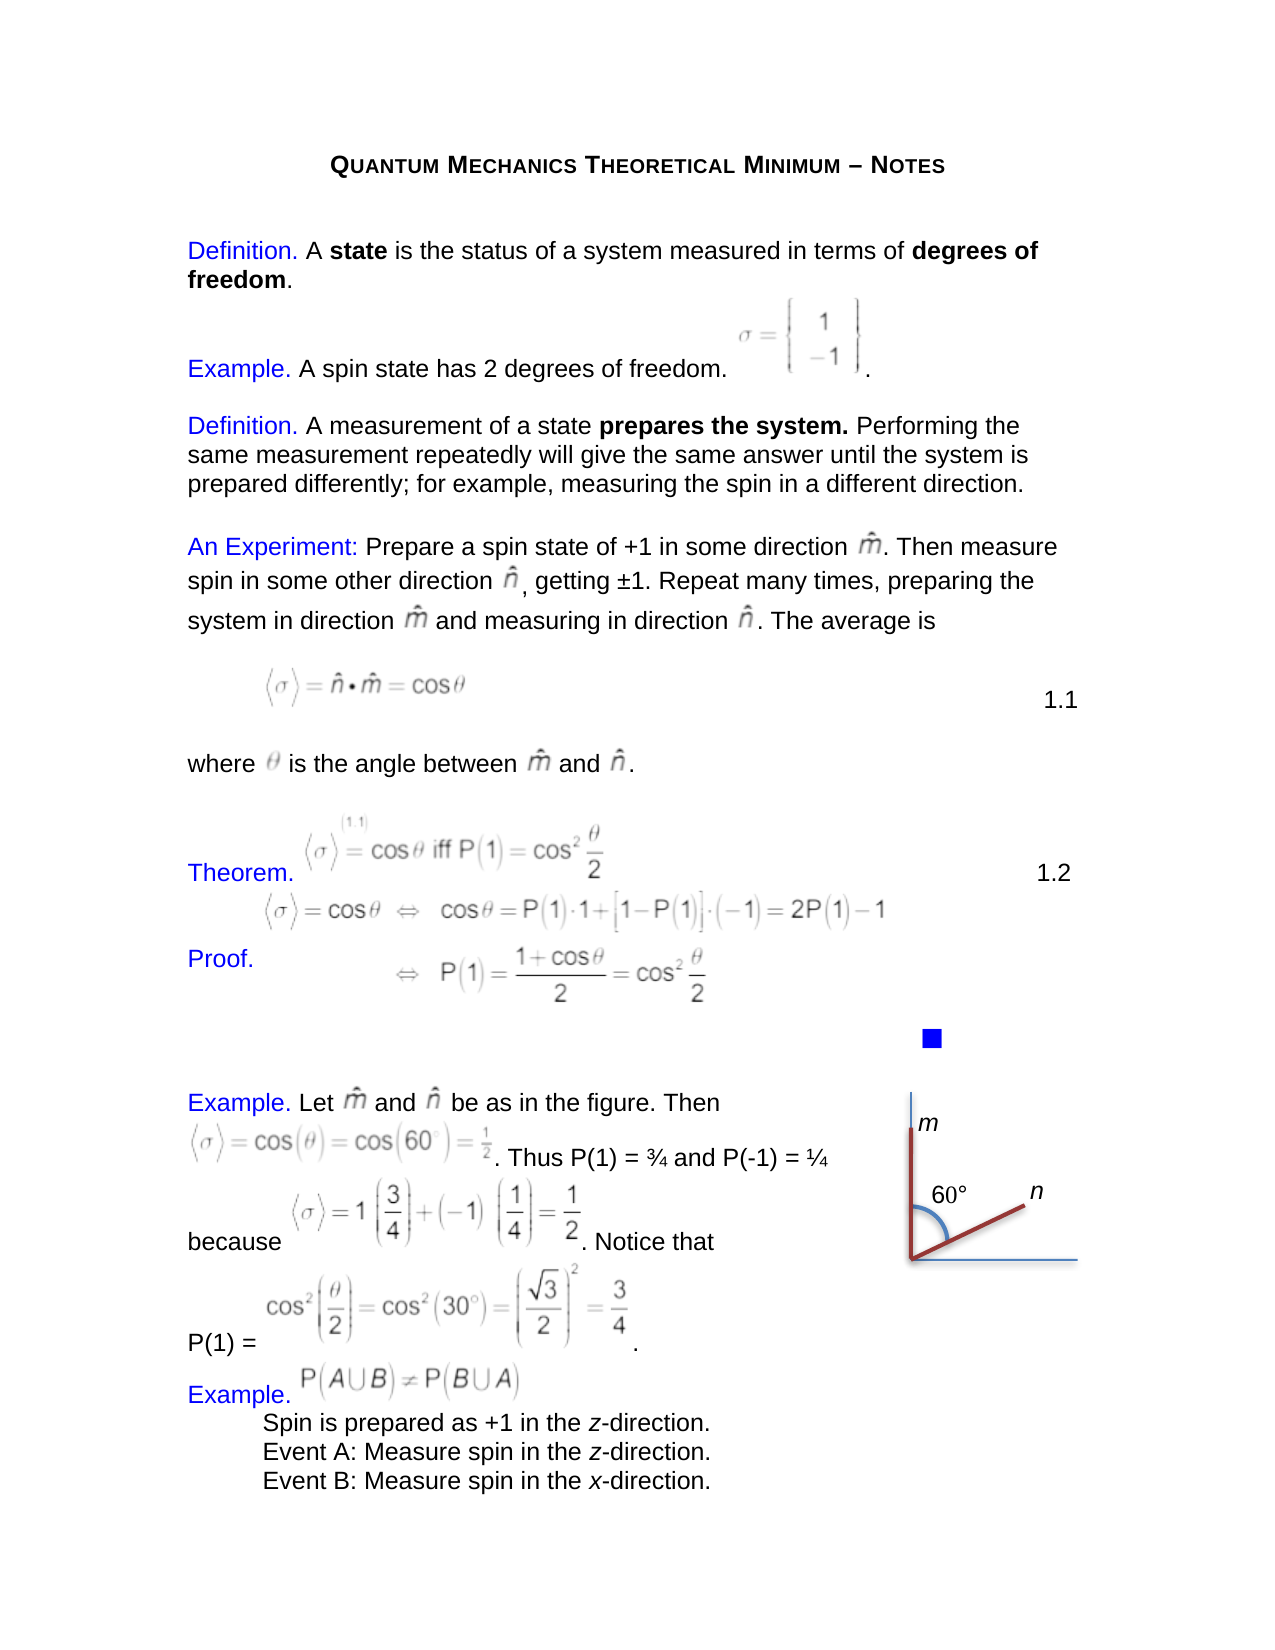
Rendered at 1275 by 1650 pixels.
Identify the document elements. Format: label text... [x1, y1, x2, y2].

text Quantum Mechanics Theoretical Minimum – Notes [187, 150, 1087, 179]
text Theorem. 1.2 [187, 806, 1087, 887]
text Example. Let and be as in the figure. Then . Thus P(1) = ¾ and P(-1) = ¼ because . Notice that P(1) = . [187, 1082, 1087, 1357]
text where is the angle between and . [187, 743, 1087, 777]
text 1.1 [187, 663, 1087, 714]
text Definition. A state is the status of a system measured in terms of degrees of freedom. [187, 236, 1087, 294]
text An Experiment: Prepare a spin state of +1 in some direction . Then measure spin in some other direction , getting ±1. Repeat many times, preparing the system in direction and measuring in direction . The average is [187, 526, 1087, 634]
text Proof. ■ [187, 887, 1087, 1053]
text Example. A spin state has 2 degrees of freedom. . [187, 294, 1087, 382]
text Definition. A measurement of a state prepares the system. Performing the same measurement repeatedly will give the same answer until the system is prepared differently; for example, measuring the spin in a different direction. [187, 411, 1087, 497]
text Example. [187, 1357, 1087, 1408]
text Event A: Measure spin in the z-direction. [187, 1437, 1087, 1466]
text Event B: Measure spin in the x-direction. [187, 1466, 1087, 1494]
text Spin is prepared as +1 in the z-direction. [187, 1408, 1087, 1437]
